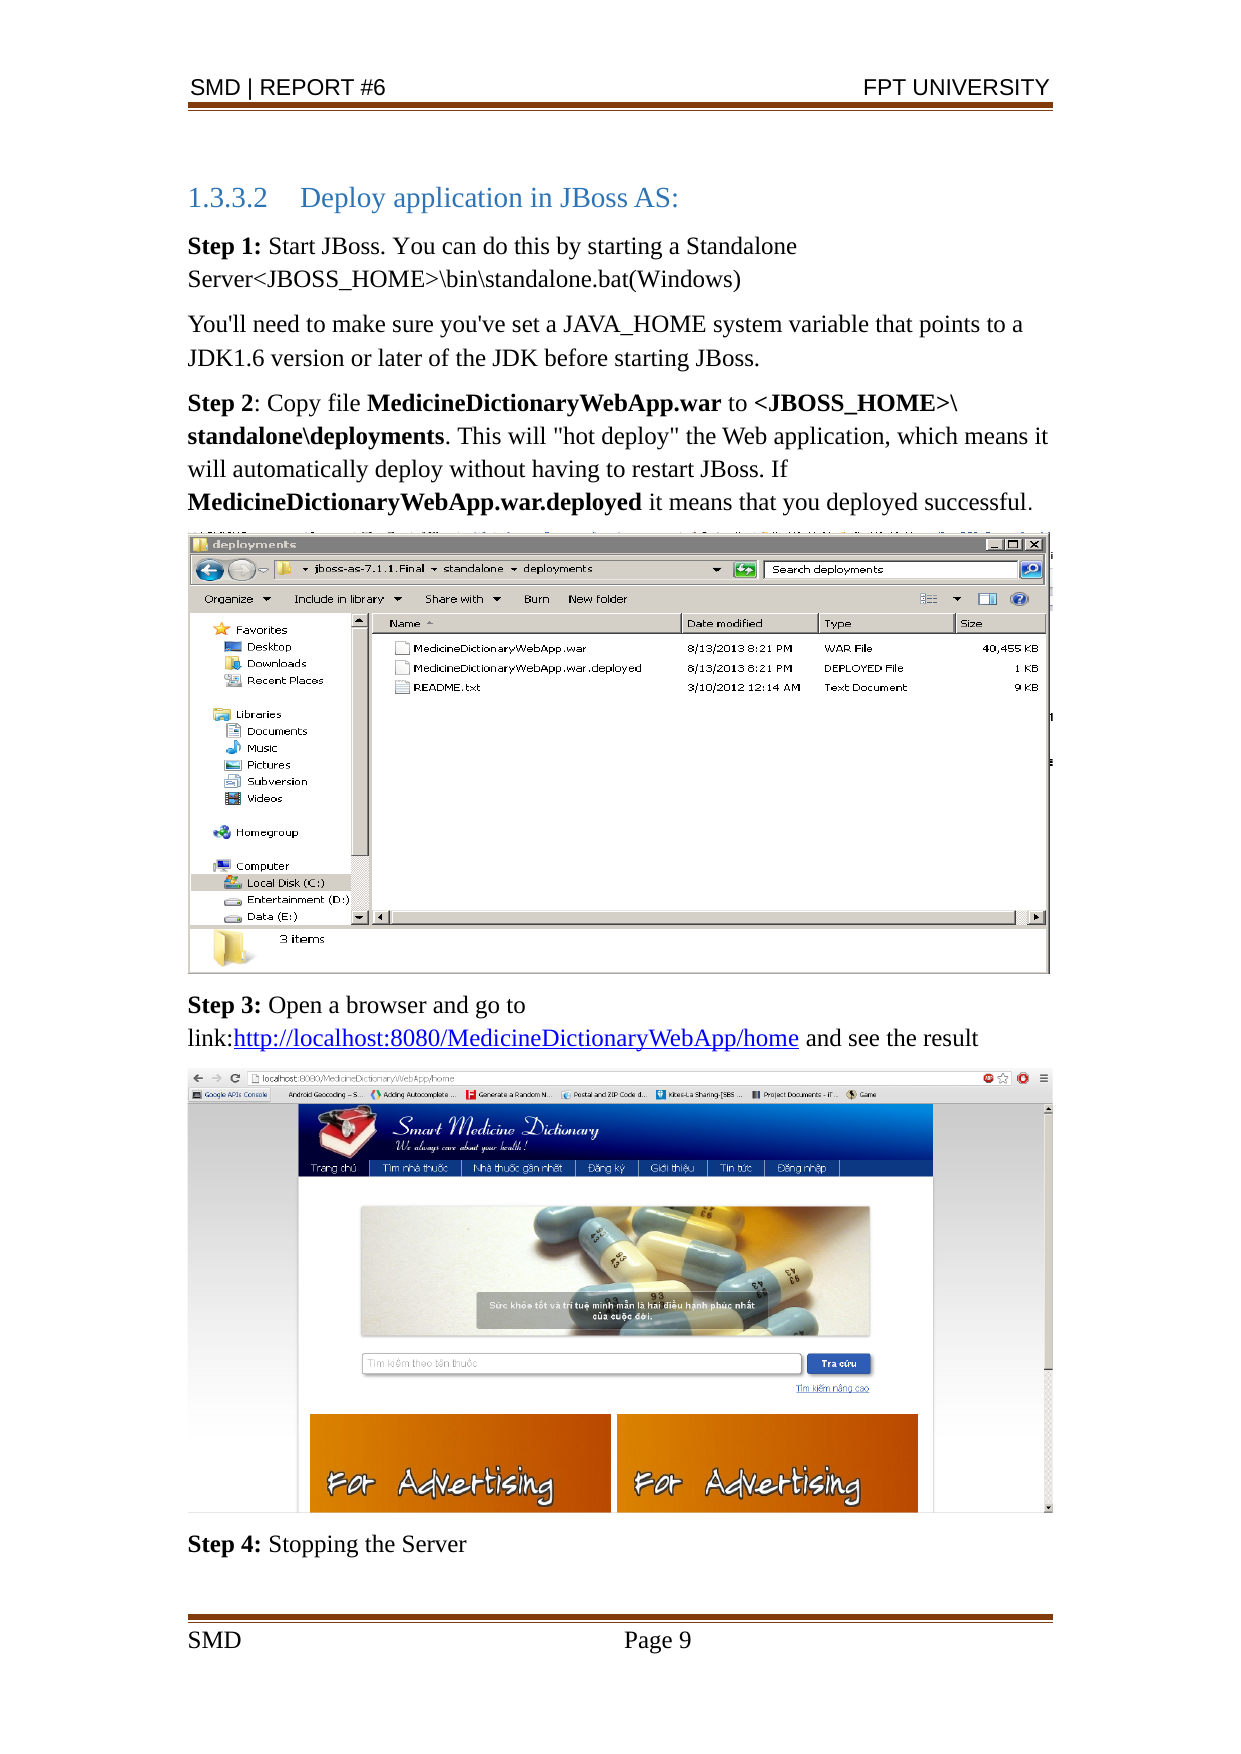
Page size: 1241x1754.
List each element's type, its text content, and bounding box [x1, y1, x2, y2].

text You'll need to make sure you've set a JAVA_HOME system variable that points to a JDK1.6 version or later of the JDK before starting JBoss. [187, 309, 1053, 371]
text Step 4: Stopping the Server [187, 1529, 1053, 1558]
picture [187, 1068, 1053, 1513]
subtitle Deploy application in JBoss AS: [187, 180, 1053, 213]
text Step 2: Copy file MedicineDictionaryWebApp.war to <JBOSS_HOME>\standalone\deployments. This will "hot deploy" the Web application, which means it will automatically deploy without having to restart JBoss. If MedicineDictionaryWebApp.war.deployed it means that you deployed successful. [187, 388, 1053, 516]
text Step 1: Start JBoss. You can do this by starting a Standalone Server<JBOSS_HOME>\bin\standalone.bat(Windows) [187, 231, 1053, 293]
picture [187, 532, 1053, 974]
text Step 3: Open a browser and go to link:http://localhost:8080/MedicineDictionaryWebApp/home and see the result [187, 990, 1053, 1052]
